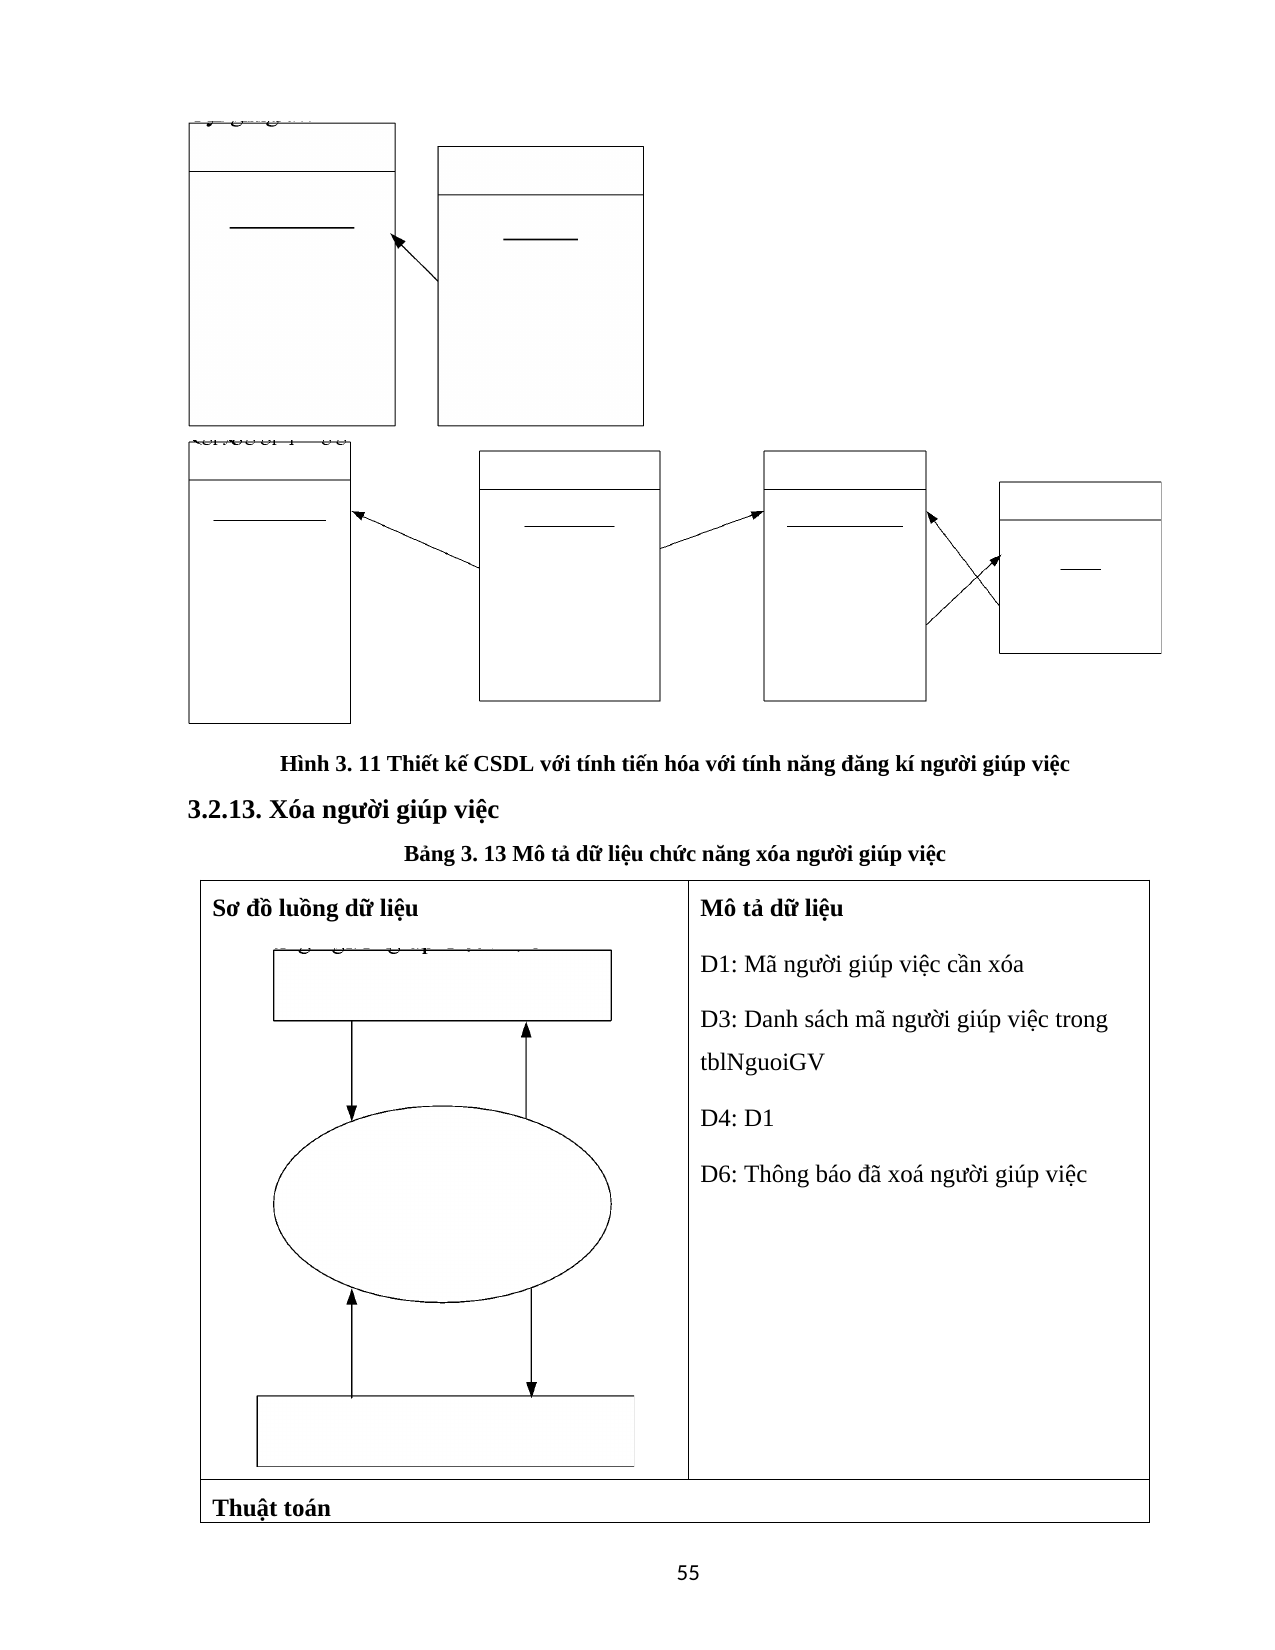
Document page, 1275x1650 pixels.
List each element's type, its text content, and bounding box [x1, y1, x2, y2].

picture [187, 440, 1162, 724]
picture [187, 121, 644, 427]
table_header Sơ đồ luồng dữ liệu [201, 881, 688, 1479]
picture [255, 948, 635, 1467]
text 3.2.13. Xóa người giúp việc [187, 793, 1162, 824]
text Bảng 3. 13 Mô tả dữ liệu chức năng xóa người giúp việc [187, 840, 1162, 866]
text Hình 3. 11 Thiết kế CSDL với tính tiến hóa với tính năng đăng kí người giúp việc [187, 750, 1162, 776]
table_header Mô tả dữ liệu D1: Mã người giúp việc cần xóa D3: Danh sách mã người giúp việc trong tblNguoiGV D4: D1 D6: Thông báo đã xoá người giúp việc [689, 881, 1149, 1479]
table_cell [201, 1480, 1149, 1522]
